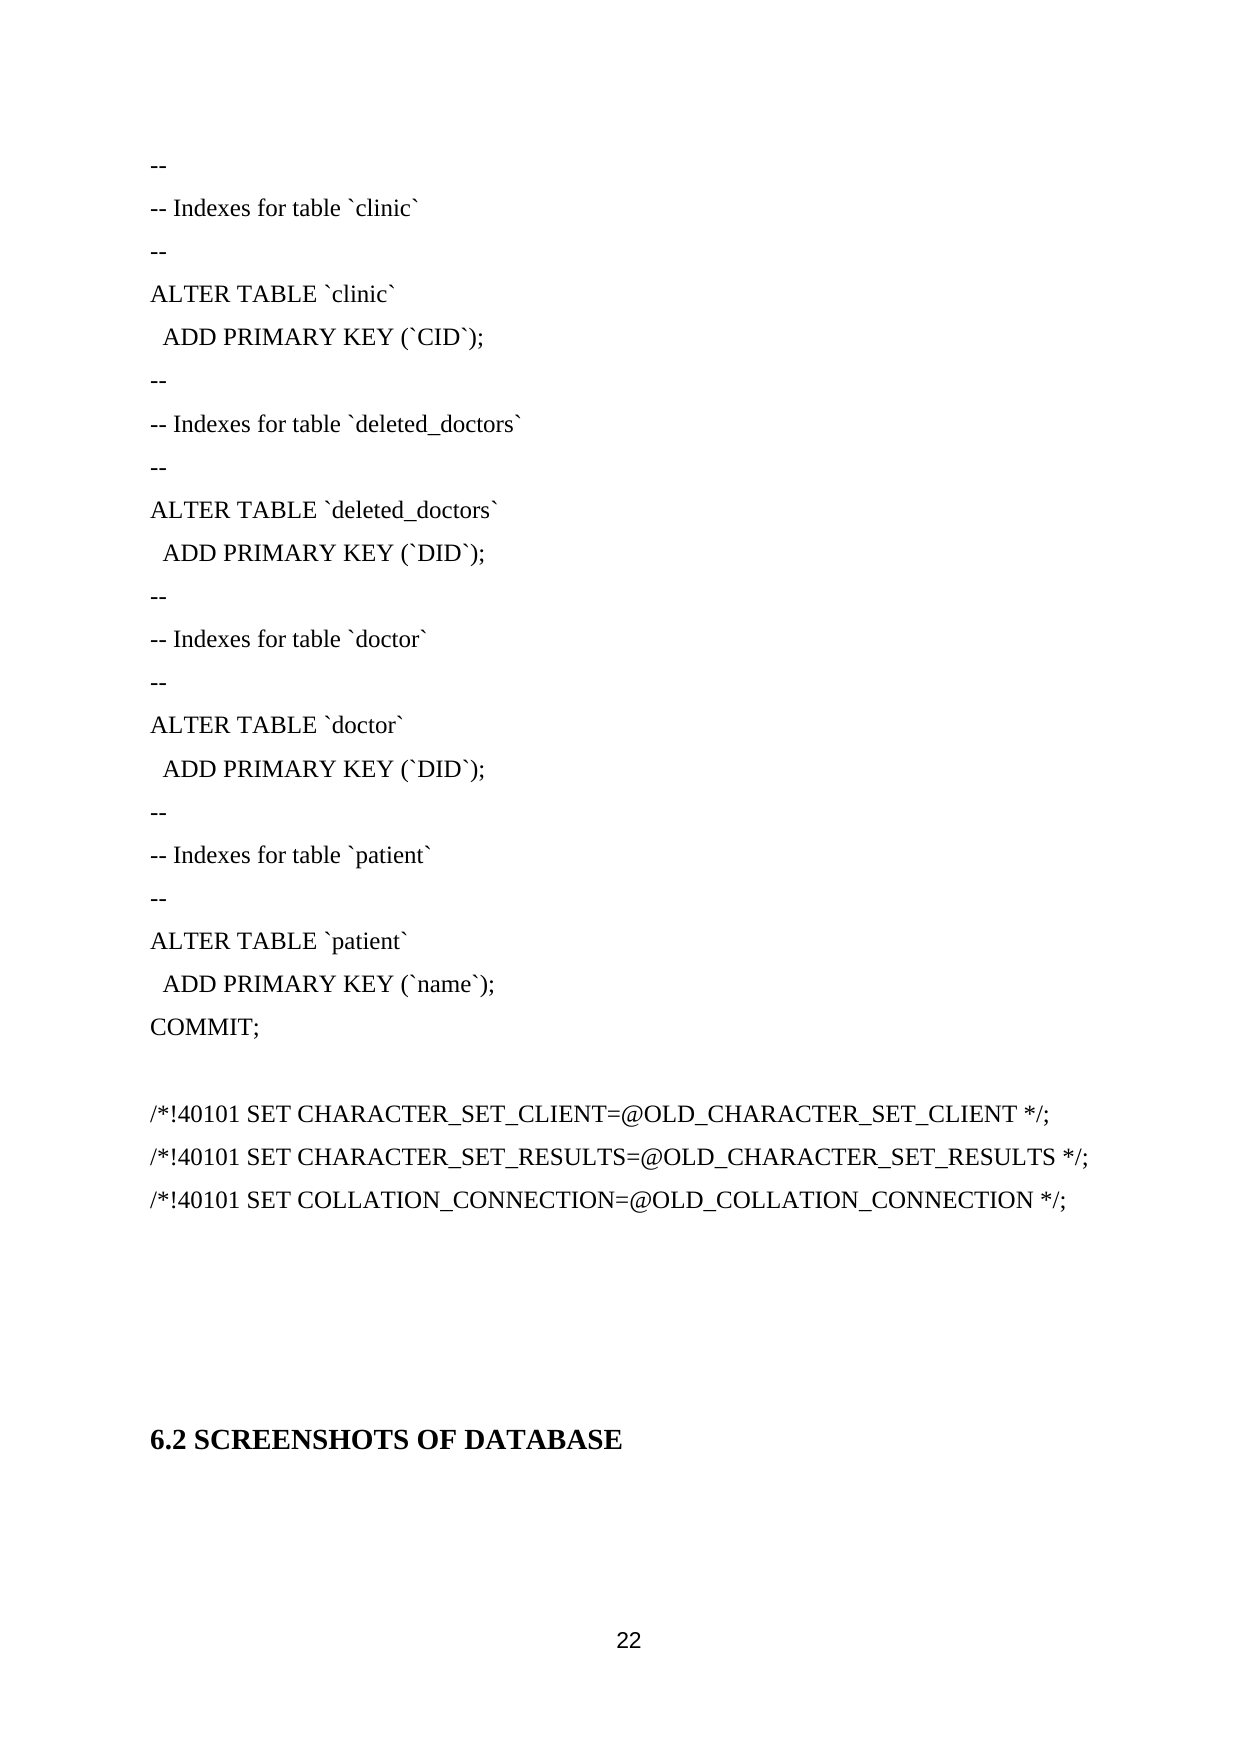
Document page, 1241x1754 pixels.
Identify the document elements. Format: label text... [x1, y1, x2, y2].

text ALTER TABLE `doctor` [150, 711, 1107, 739]
text /*!40101 SET COLLATION_CONNECTION=@OLD_COLLATION_CONNECTION */; [150, 1185, 1107, 1214]
text COMMIT; [150, 1012, 1107, 1041]
text 6.2 SCREENSHOTS OF DATABASE [150, 1422, 1107, 1456]
text -- Indexes for table `deleted_doctors` [150, 409, 1107, 437]
text -- Indexes for table `doctor` [150, 624, 1107, 653]
text -- [150, 150, 1107, 179]
text ALTER TABLE `deleted_doctors` [150, 495, 1107, 524]
text -- [150, 581, 1107, 610]
text /*!40101 SET CHARACTER_SET_CLIENT=@OLD_CHARACTER_SET_CLIENT */; [150, 1099, 1107, 1127]
text -- [150, 452, 1107, 481]
text -- [150, 667, 1107, 696]
text ADD PRIMARY KEY (`DID`); [150, 754, 1107, 782]
text ALTER TABLE `clinic` [150, 279, 1107, 308]
text -- Indexes for table `clinic` [150, 193, 1107, 222]
text ALTER TABLE `patient` [150, 926, 1107, 955]
text -- [150, 797, 1107, 826]
text -- Indexes for table `patient` [150, 840, 1107, 869]
text -- [150, 883, 1107, 912]
text -- [150, 366, 1107, 394]
text /*!40101 SET CHARACTER_SET_RESULTS=@OLD_CHARACTER_SET_RESULTS */; [150, 1142, 1107, 1171]
text -- [150, 236, 1107, 265]
text ADD PRIMARY KEY (`DID`); [150, 538, 1107, 567]
text ADD PRIMARY KEY (`CID`); [150, 322, 1107, 351]
text ADD PRIMARY KEY (`name`); [150, 969, 1107, 998]
